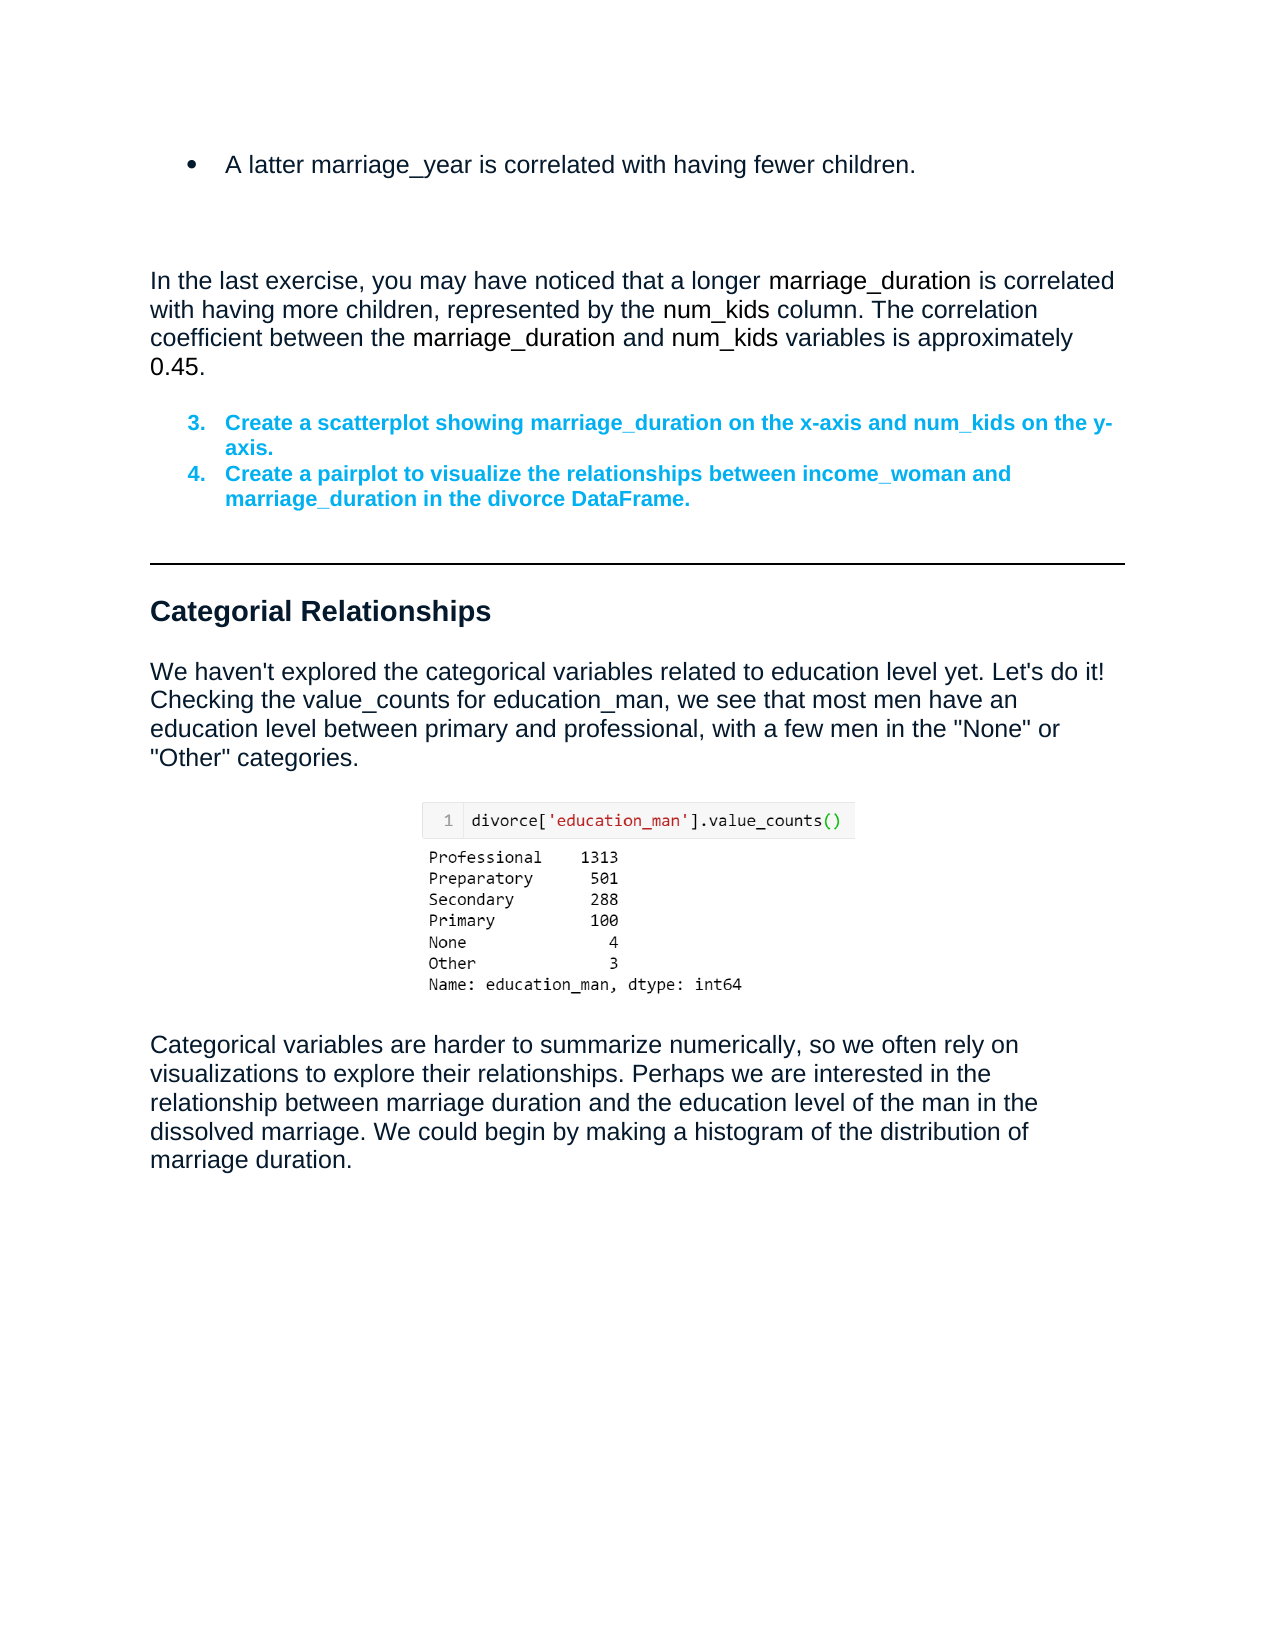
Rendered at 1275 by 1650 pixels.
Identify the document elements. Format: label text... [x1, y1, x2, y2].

list Create a pairplot to visualize the relationships between income_woman and marriage_duration in the divorce DataFrame. [187, 461, 1125, 511]
picture [420, 800, 855, 1002]
text In the last exercise, you may have noticed that a longer marriage_duration is correlated with having more children, represented by the num_kids column. The correlation coefficient between the marriage_duration and num_kids variables is approximately 0.45. [150, 266, 1125, 381]
list A latter marriage_year is correlated with having fewer children. [187, 150, 1125, 179]
text We haven't explored the categorical variables related to education level yet. Let's do it! Checking the value_counts for education_man, we see that most men have an education level between primary and professional, with a few men in the "None" or "Other" categories. [150, 657, 1125, 772]
text Categorial Relationships [150, 594, 1125, 627]
list Create a scatterplot showing marriage_duration on the x-axis and num_kids on the y-axis. [187, 410, 1125, 461]
text Categorical variables are harder to summarize numerically, so we often rely on visualizations to explore their relationships. Perhaps we are interested in the relationship between marriage duration and the education level of the man in the dissolved marriage. We could begin by making a histogram of the distribution of marriage duration. [150, 1031, 1125, 1174]
